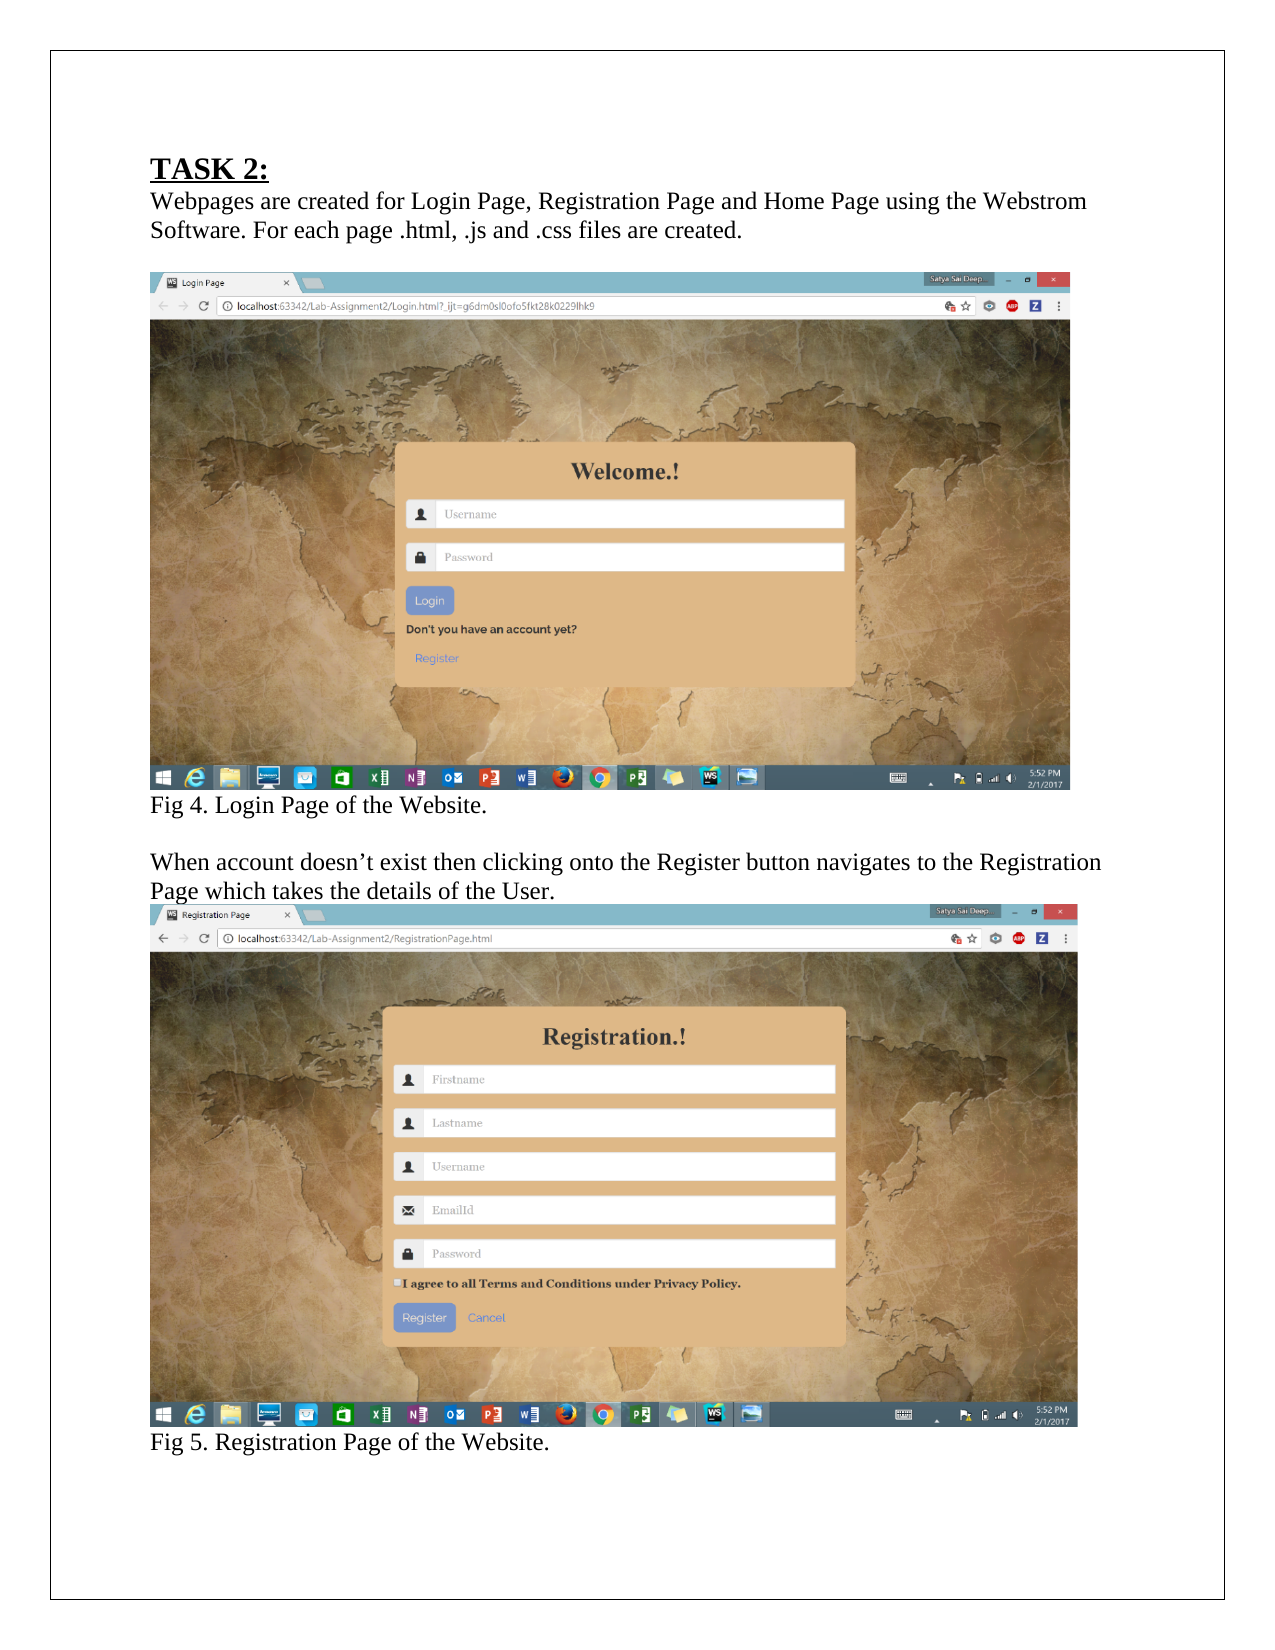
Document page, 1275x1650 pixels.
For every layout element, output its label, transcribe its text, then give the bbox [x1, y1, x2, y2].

text Webpages are created for Login Page, Registration Page and Home Page using the Webstrom Software. For each page .html, .js and .css files are created. [150, 186, 1125, 243]
text Fig 5. Registration Page of the Website. [150, 1427, 1125, 1455]
picture [150, 272, 1071, 790]
picture [150, 904, 1078, 1427]
text Fig 4. Login Page of the Website. [150, 790, 1125, 818]
text TASK 2: [150, 150, 1125, 186]
text When account doesn’t exist then clicking onto the Register button navigates to the Registration Page which takes the details of the User. [150, 847, 1125, 905]
